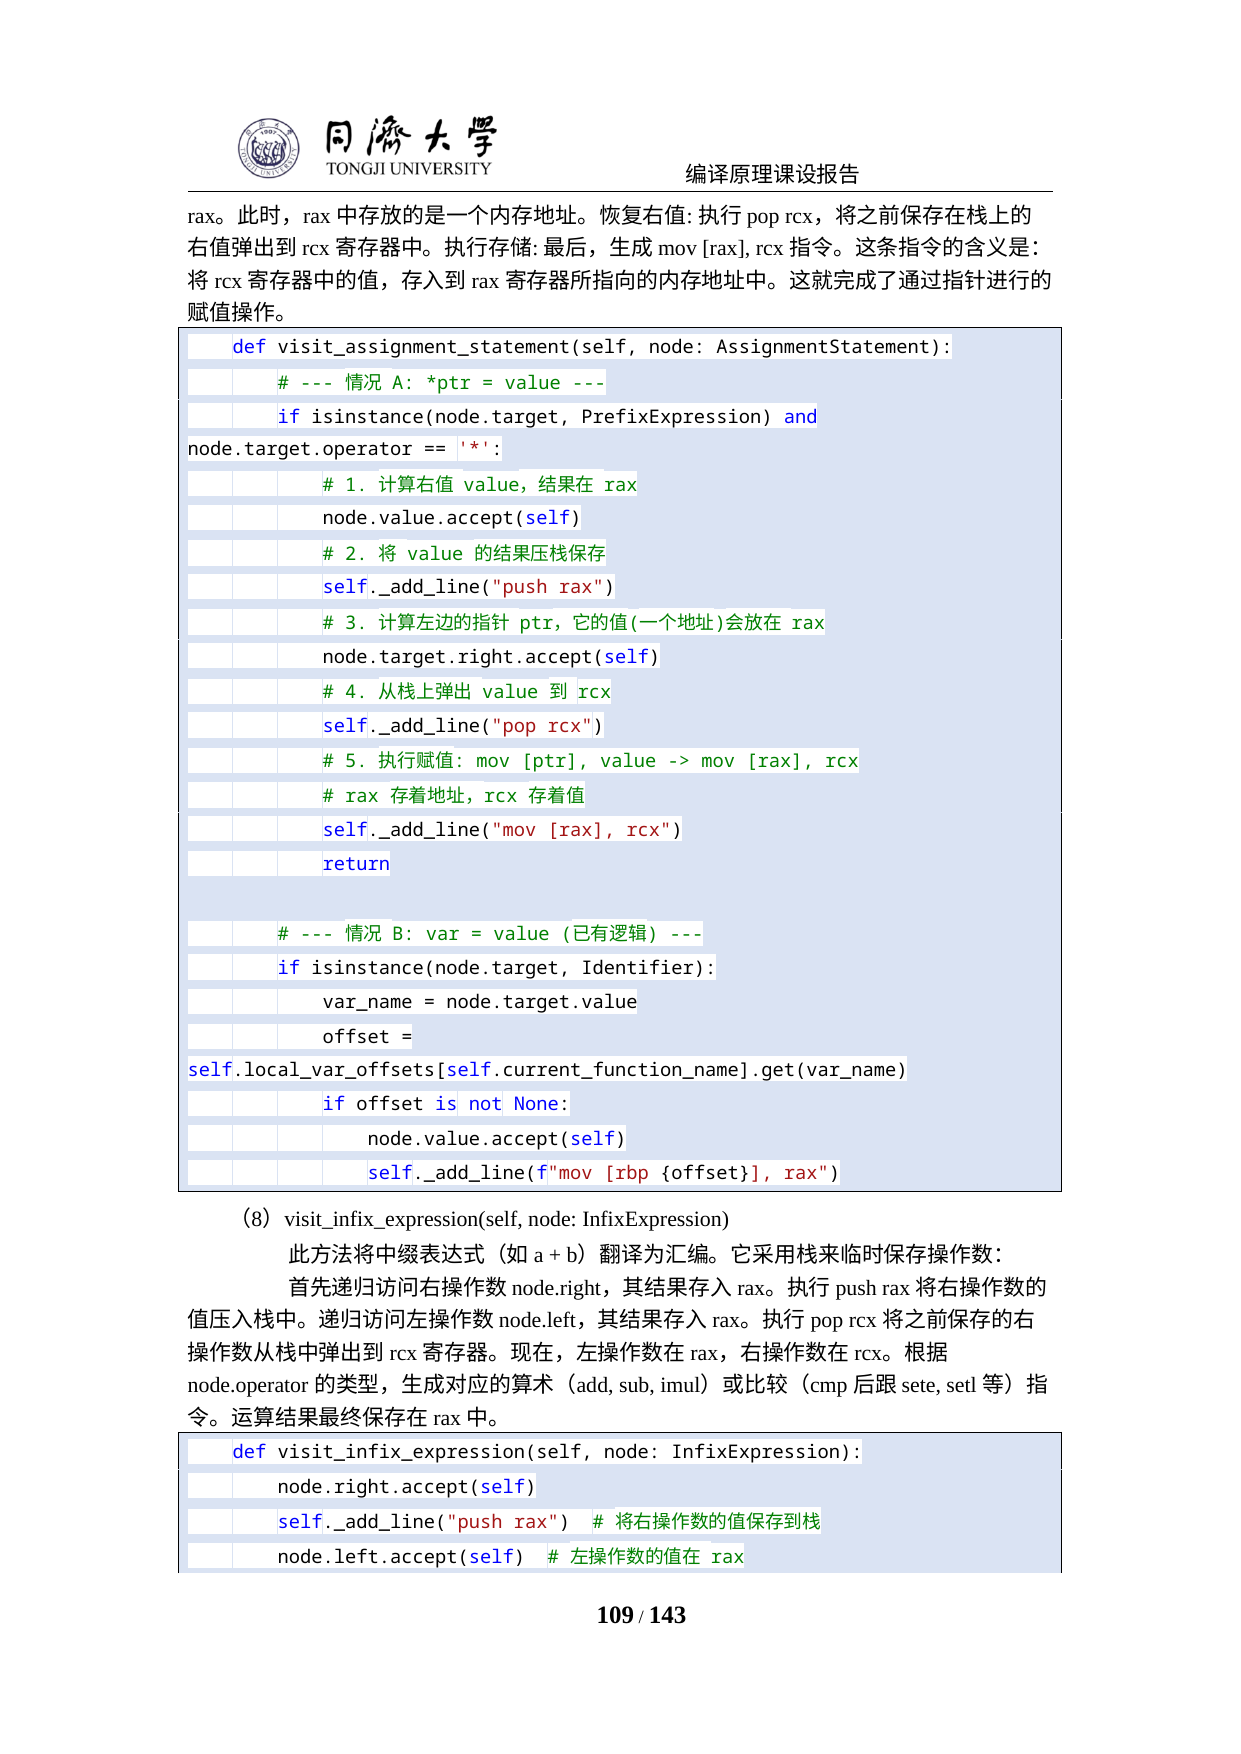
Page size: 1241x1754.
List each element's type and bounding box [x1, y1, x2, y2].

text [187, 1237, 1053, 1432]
picture [231, 110, 503, 183]
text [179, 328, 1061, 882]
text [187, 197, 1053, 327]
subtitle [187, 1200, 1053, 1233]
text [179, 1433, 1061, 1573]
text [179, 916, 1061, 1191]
